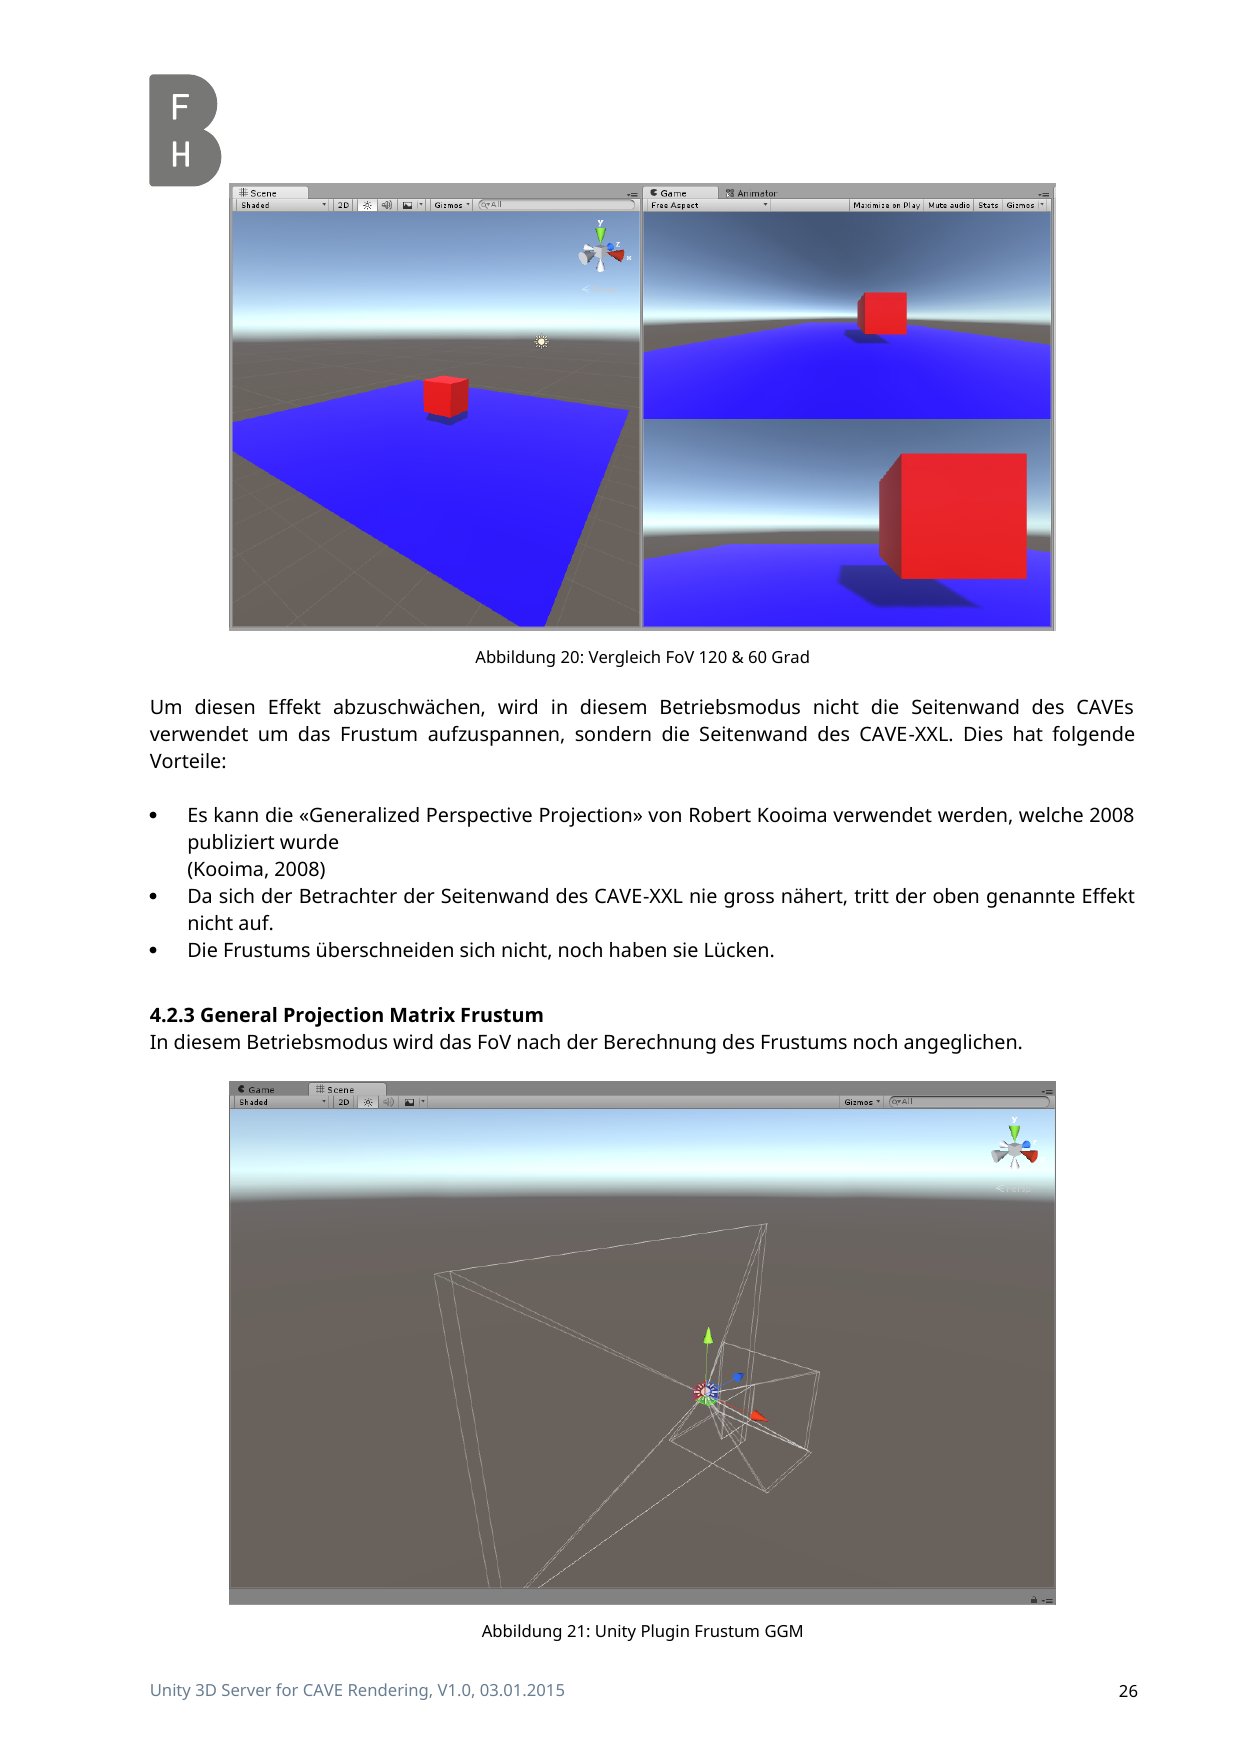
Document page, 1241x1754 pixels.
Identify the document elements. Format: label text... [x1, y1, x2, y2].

list Da sich der Betrachter der Seitenwand des CAVE-XXL nie gross nähert, tritt der oben genannte Effekt nicht auf. [149, 882, 1136, 936]
text In diesem Betriebsmodus wird das FoV nach der Berechnung des Frustums noch angeglichen. [149, 1028, 1136, 1055]
picture [229, 183, 1056, 631]
picture [229, 1081, 1056, 1605]
list Die Frustums überschneiden sich nicht, noch haben sie Lücken. [149, 936, 1136, 963]
subtitle General Projection Matrix Frustum [149, 1001, 1136, 1028]
list Es kann die «Generalized Perspective Projection» von Robert Kooima verwendet werden, welche 2008 publiziert wurde [149, 802, 1136, 856]
text Um diesen Effekt abzuschwächen, wird in diesem Betriebsmodus nicht die Seitenwand des CAVEs verwendet um das Frustum aufzuspannen, sondern die Seitenwand des CAVE-XXL. Dies hat folgende Vorteile: [149, 694, 1136, 774]
